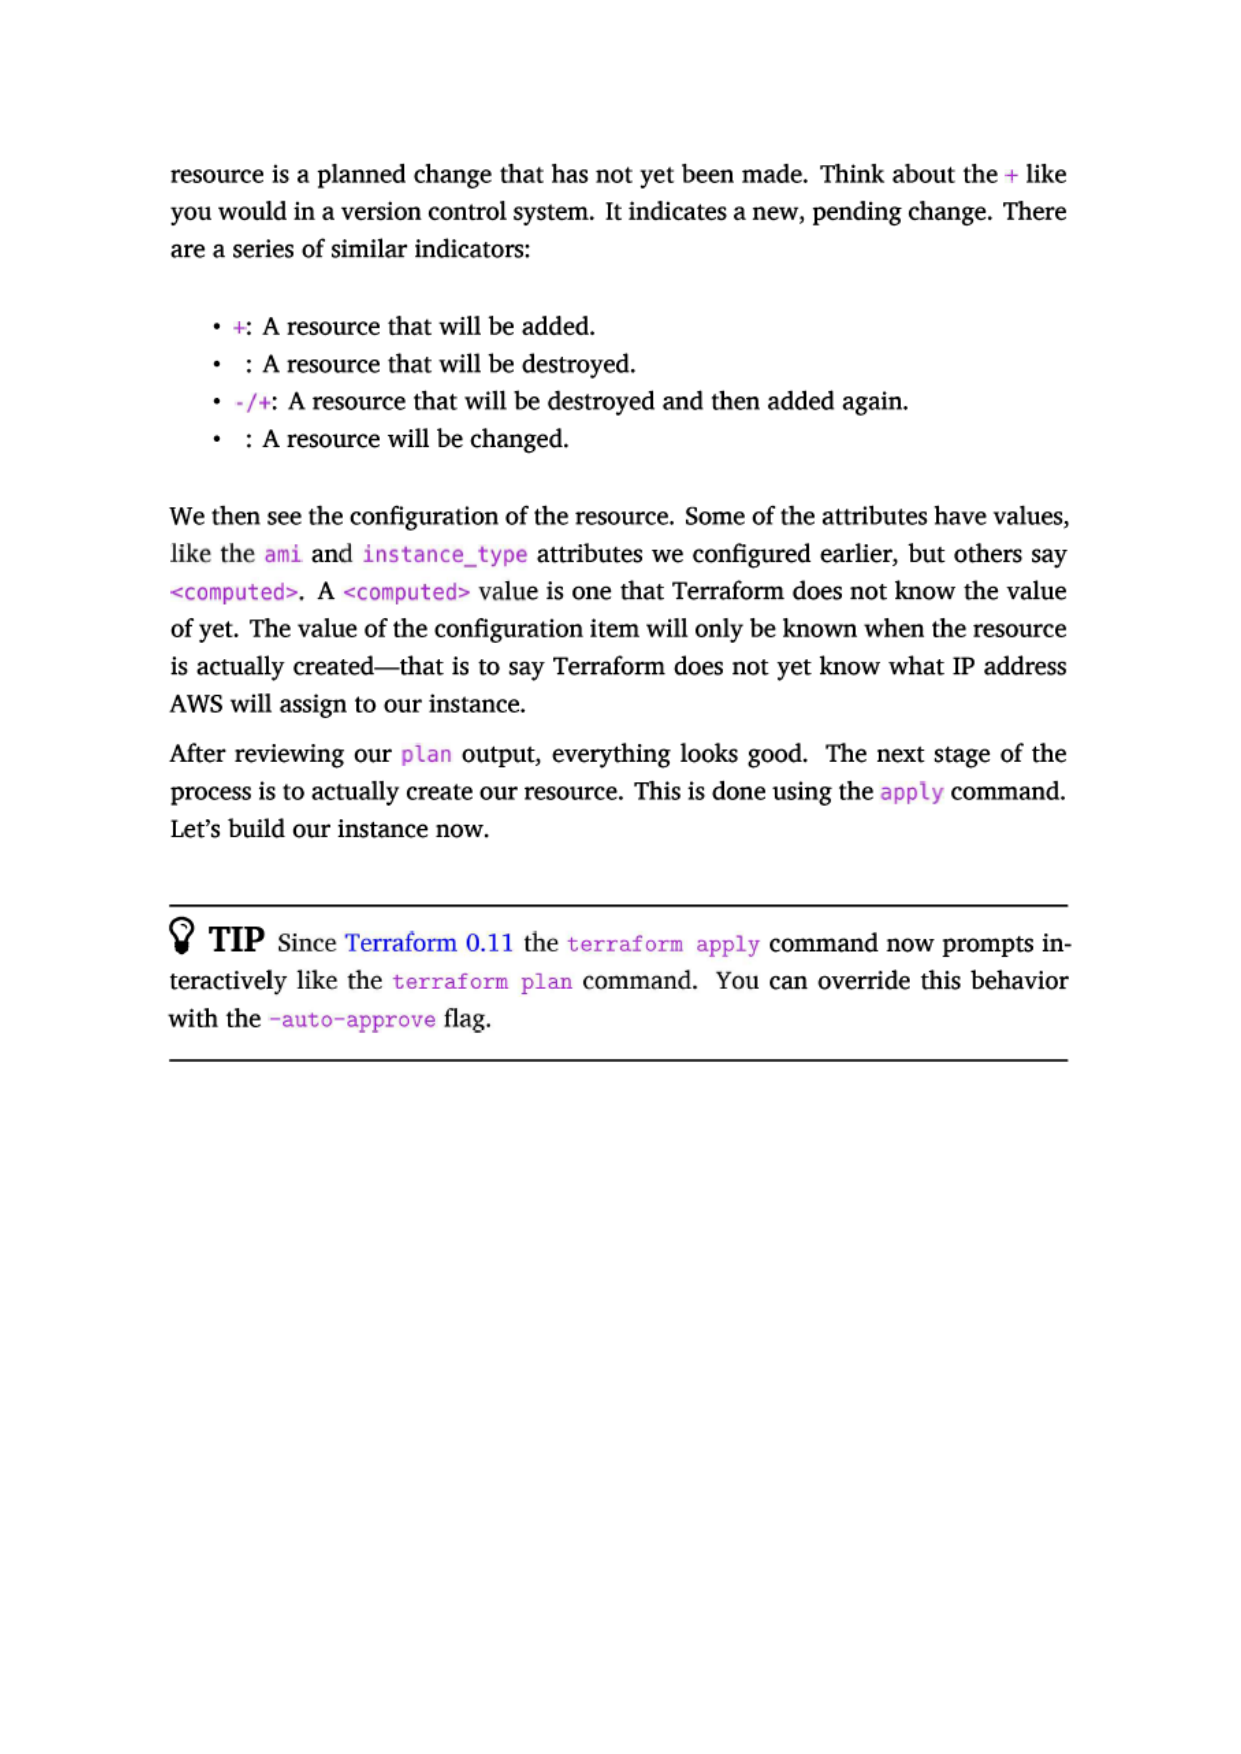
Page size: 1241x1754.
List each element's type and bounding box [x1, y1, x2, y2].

picture [150, 885, 1091, 1091]
picture [150, 150, 1091, 866]
